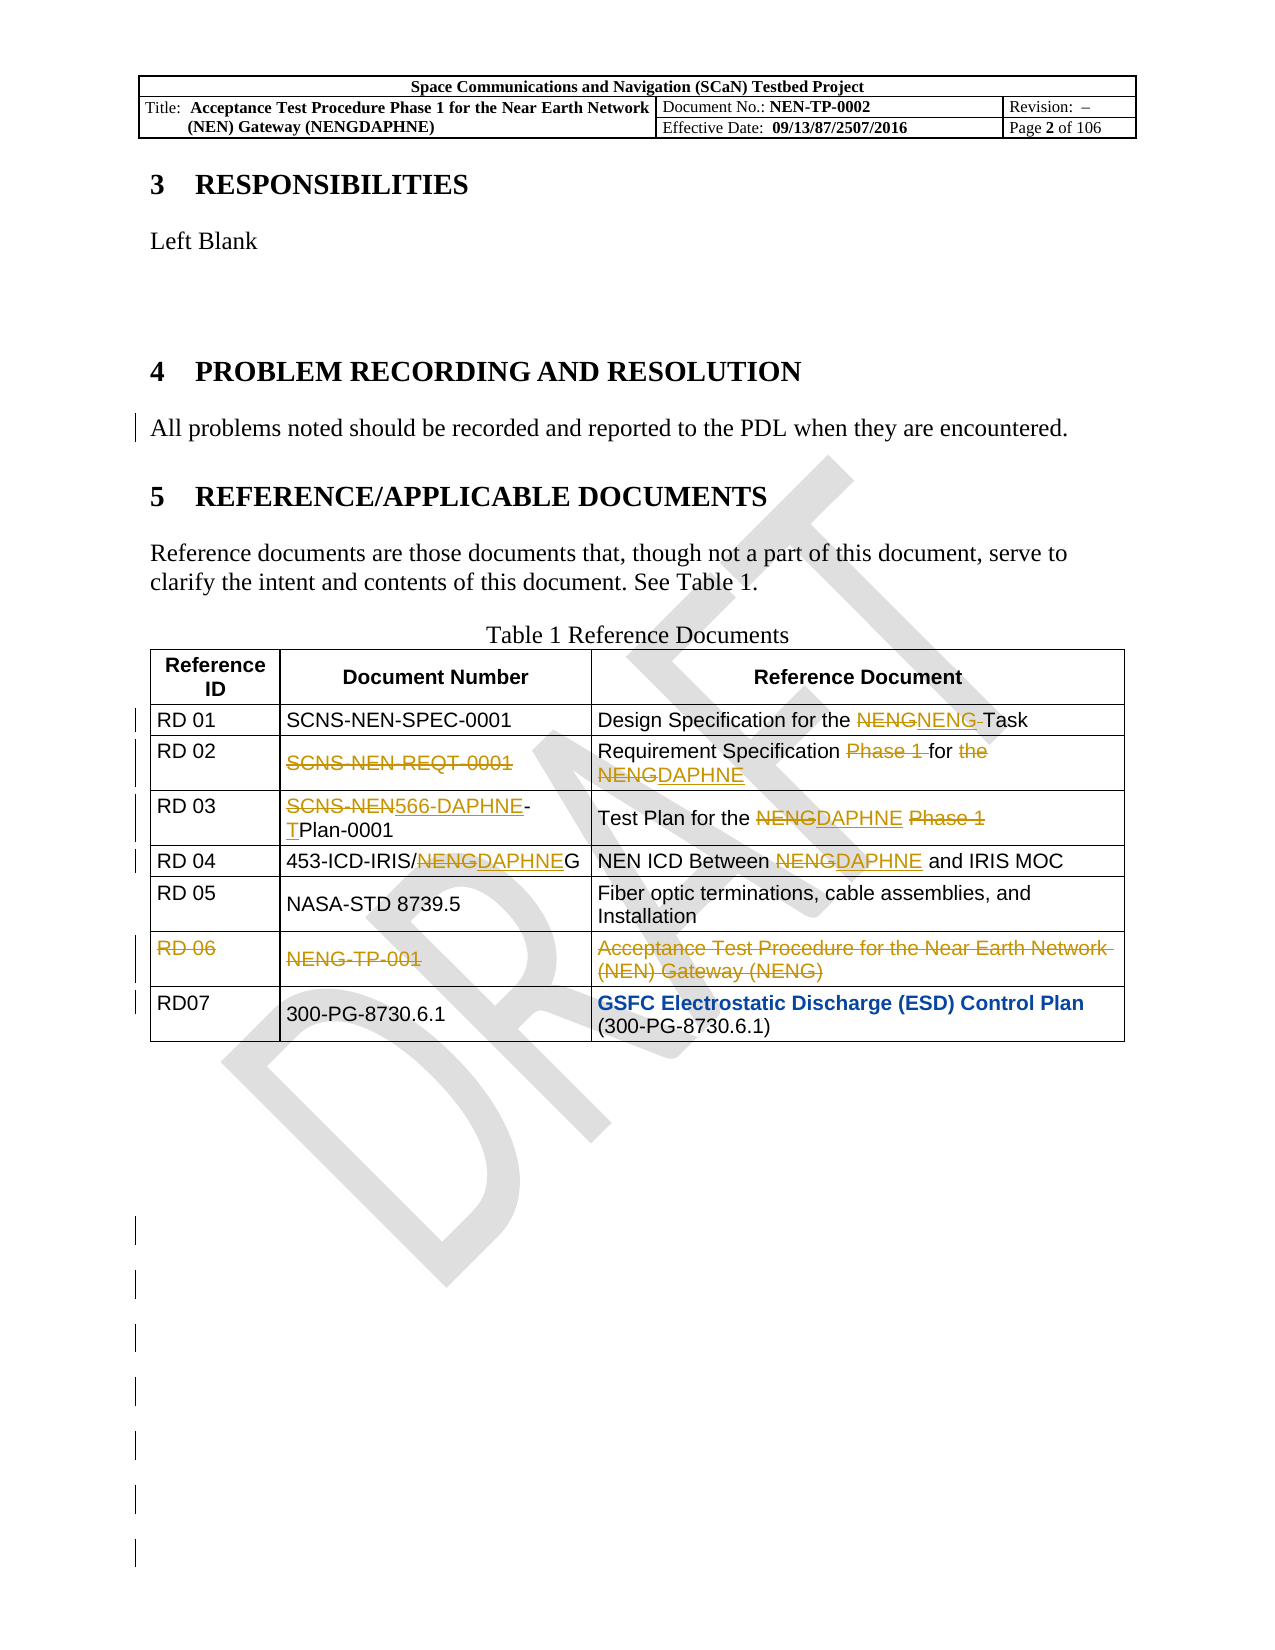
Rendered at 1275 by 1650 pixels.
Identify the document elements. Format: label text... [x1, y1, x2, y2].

table_cell [281, 736, 591, 790]
table_header Reference Document [592, 650, 1124, 704]
table_cell [281, 932, 591, 986]
table_cell [151, 932, 279, 986]
table_cell RD 05 [151, 877, 279, 931]
table_cell RD 04 [151, 846, 279, 876]
table_cell -Plan-0001 [281, 791, 591, 845]
subtitle Responsibilities [150, 167, 1125, 201]
table_cell GSFC Electrostatic Discharge (ESD) Control Plan (300-PG-8730.6.1) [592, 987, 1124, 1041]
table_cell Fiber optic terminations, cable assemblies, and Installation [592, 877, 1124, 931]
table_cell RD 01 [151, 705, 279, 735]
text Reference documents are those documents that, though not a part of this document, serve to clarify the intent and contents of this document. See Table 1. [150, 538, 1125, 595]
table_cell Test Plan for the [592, 791, 1124, 845]
subtitle PROBLEM RECORDING AND RESOLUTION [150, 354, 1125, 388]
table_cell RD07 [151, 987, 279, 1041]
table_header Document Number [281, 650, 591, 704]
table_cell Requirement Specification for [592, 736, 1124, 790]
table_cell SCNS-NEN-SPEC-0001 [281, 705, 591, 735]
table_cell 300-PG-8730.6.1 [281, 987, 591, 1041]
table_header Reference ID [151, 650, 279, 704]
table_cell NEN ICD Between and IRIS MOC [592, 846, 1124, 876]
table_cell NASA-STD 8739.5 [281, 877, 591, 931]
table_cell RD 03 [151, 791, 279, 845]
text All problems noted should be recorded and reported to the PDL when they are encountered. [150, 413, 1125, 442]
table_cell Design Specification for the Task [592, 705, 1124, 735]
text Left Blank [150, 226, 1125, 255]
table_cell 453-ICD-IRIS/G [281, 846, 591, 876]
table_cell RD 02 [151, 736, 279, 790]
subtitle Reference/aPPLICABLE DOCUMENTS [150, 479, 1125, 513]
table_cell [592, 932, 1124, 986]
